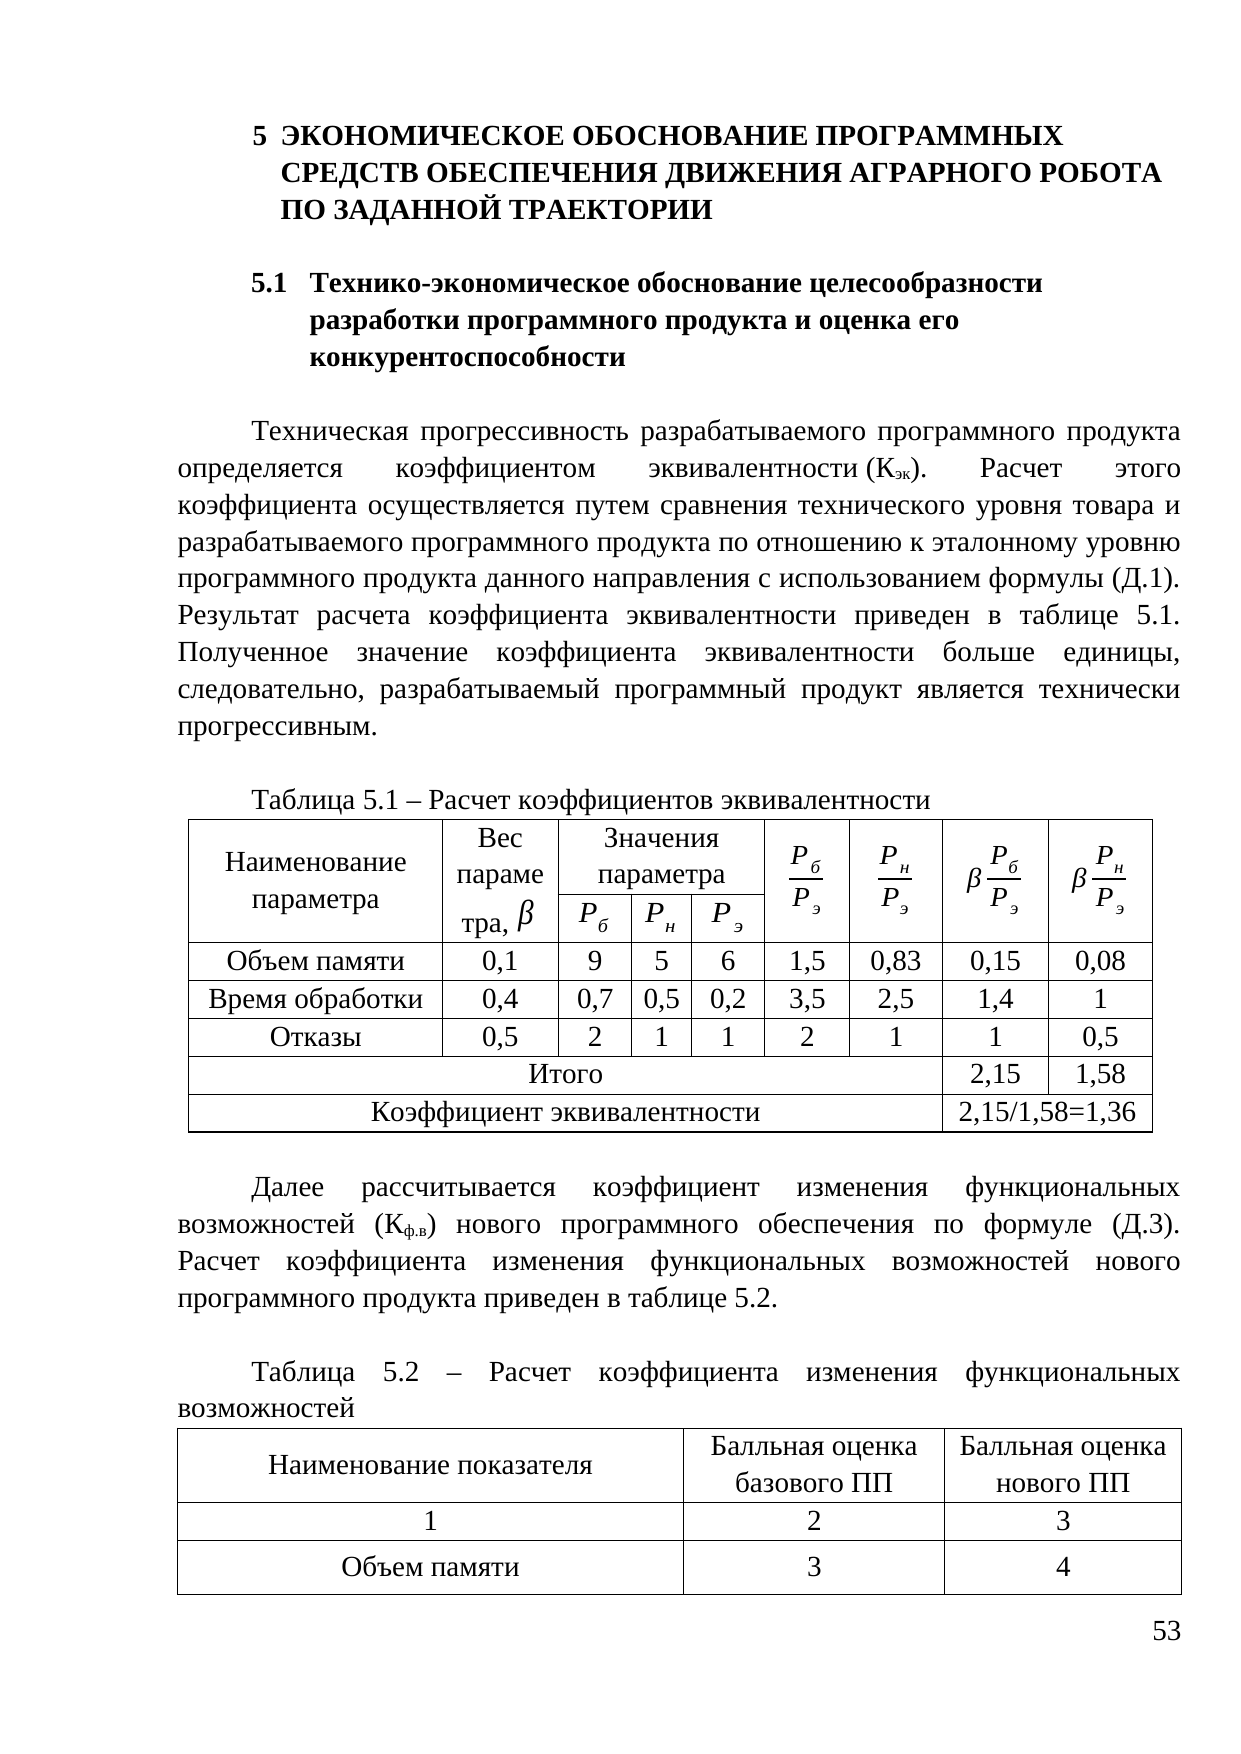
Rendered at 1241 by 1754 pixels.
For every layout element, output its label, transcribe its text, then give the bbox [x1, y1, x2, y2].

table_cell 1 [692, 1019, 764, 1056]
table_cell Время обработки [189, 981, 442, 1018]
text Таблица 5.2 – Расчет коэффициента изменения функциональных возможностей [177, 1354, 1181, 1424]
table_header Вес параметра, [443, 820, 558, 942]
table_cell 0,4 [443, 981, 558, 1018]
table_header Балльная оценка нового ПП [945, 1429, 1181, 1502]
table_cell Объем памяти [178, 1541, 683, 1593]
table_cell 0,2 [692, 981, 764, 1018]
table_header [943, 820, 1048, 942]
table_cell 2,15/1,58=1,36 [943, 1095, 1152, 1131]
table_cell Итого [189, 1057, 942, 1093]
table_cell 2,15 [943, 1057, 1048, 1093]
table_cell 1 [632, 1019, 691, 1056]
table_cell Отказы [189, 1019, 442, 1056]
table_cell 6 [692, 943, 764, 980]
table_cell [692, 895, 764, 942]
table_header Балльная оценка базового ПП [684, 1429, 944, 1502]
table_cell 0,08 [1049, 943, 1152, 980]
table_header Наименование параметра [189, 820, 442, 942]
table_cell 0,5 [632, 981, 691, 1018]
text 5 ЭКОНОМИЧЕСКОЕ ОБОСНОВАНИЕ ПРОГРАММНЫХ СРЕДСТВ ОБЕСПЕЧЕНИЯ ДВИЖЕНИЯ АГРАРНОГО РОБОТА ПО ЗАДАННОЙ ТРАЕКТОРИИ [252, 118, 1181, 225]
table_cell 3,5 [765, 981, 849, 1018]
table_cell 1,4 [943, 981, 1048, 1018]
table_cell 3 [945, 1503, 1181, 1540]
table_cell 3 [684, 1541, 944, 1593]
table_cell Объем памяти [189, 943, 442, 980]
table_cell 1,58 [1049, 1057, 1152, 1093]
table_cell 1 [850, 1019, 942, 1056]
table_header [765, 820, 849, 942]
table_header Значения параметра [559, 820, 764, 893]
table_cell [559, 895, 631, 942]
table_cell 1 [943, 1019, 1048, 1056]
table_cell 0,83 [850, 943, 942, 980]
table_cell 1 [1049, 981, 1152, 1018]
table_cell 0,1 [443, 943, 558, 980]
table_cell 5 [632, 943, 691, 980]
table_cell 2 [684, 1503, 944, 1540]
table_cell 0,5 [1049, 1019, 1152, 1056]
text Техническая прогрессивность разрабатываемого программного продукта определяется коэффициентом эквивалентности (Кэк). Расчет этого коэффициента осуществляется путем сравнения технического уровня товара и разрабатываемого программного продукта по отношению к эталонному уровню программного продукта данного направления с использованием формулы (Д.1). Результат расчета коэффициента эквивалентности приведен в таблице 5.1. Полученное значение коэффициента эквивалентности больше единицы, следовательно, разрабатываемый программный продукт является технически прогрессивным. [177, 413, 1181, 742]
table_cell 1,5 [765, 943, 849, 980]
text Таблица 5.1 – Расчет коэффициентов эквивалентности [177, 782, 1181, 815]
table_header [850, 820, 942, 942]
table_cell Коэффициент эквивалентности [189, 1095, 942, 1131]
text 5.1 Технико-экономическое обоснование целесообразности разработки программного продукта и оценка его конкурентоспособности [251, 266, 1181, 373]
table_cell 2,5 [850, 981, 942, 1018]
table_header [1049, 820, 1152, 942]
table_cell 1 [178, 1503, 683, 1540]
table_cell 4 [945, 1541, 1181, 1593]
table_cell 0,7 [559, 981, 631, 1018]
table_cell [632, 895, 691, 942]
table_cell 2 [559, 1019, 631, 1056]
table_cell 0,15 [943, 943, 1048, 980]
table_cell 0,5 [443, 1019, 558, 1056]
table_cell 2 [765, 1019, 849, 1056]
table_cell 9 [559, 943, 631, 980]
text Далее рассчитывается коэффициент изменения функциональных возможностей (Кф.в) нового программного обеспечения по формуле (Д.3). Расчет коэффициента изменения функциональных возможностей нового программного продукта приведен в таблице 5.2. [177, 1169, 1181, 1313]
table_header Наименование показателя [178, 1429, 683, 1502]
